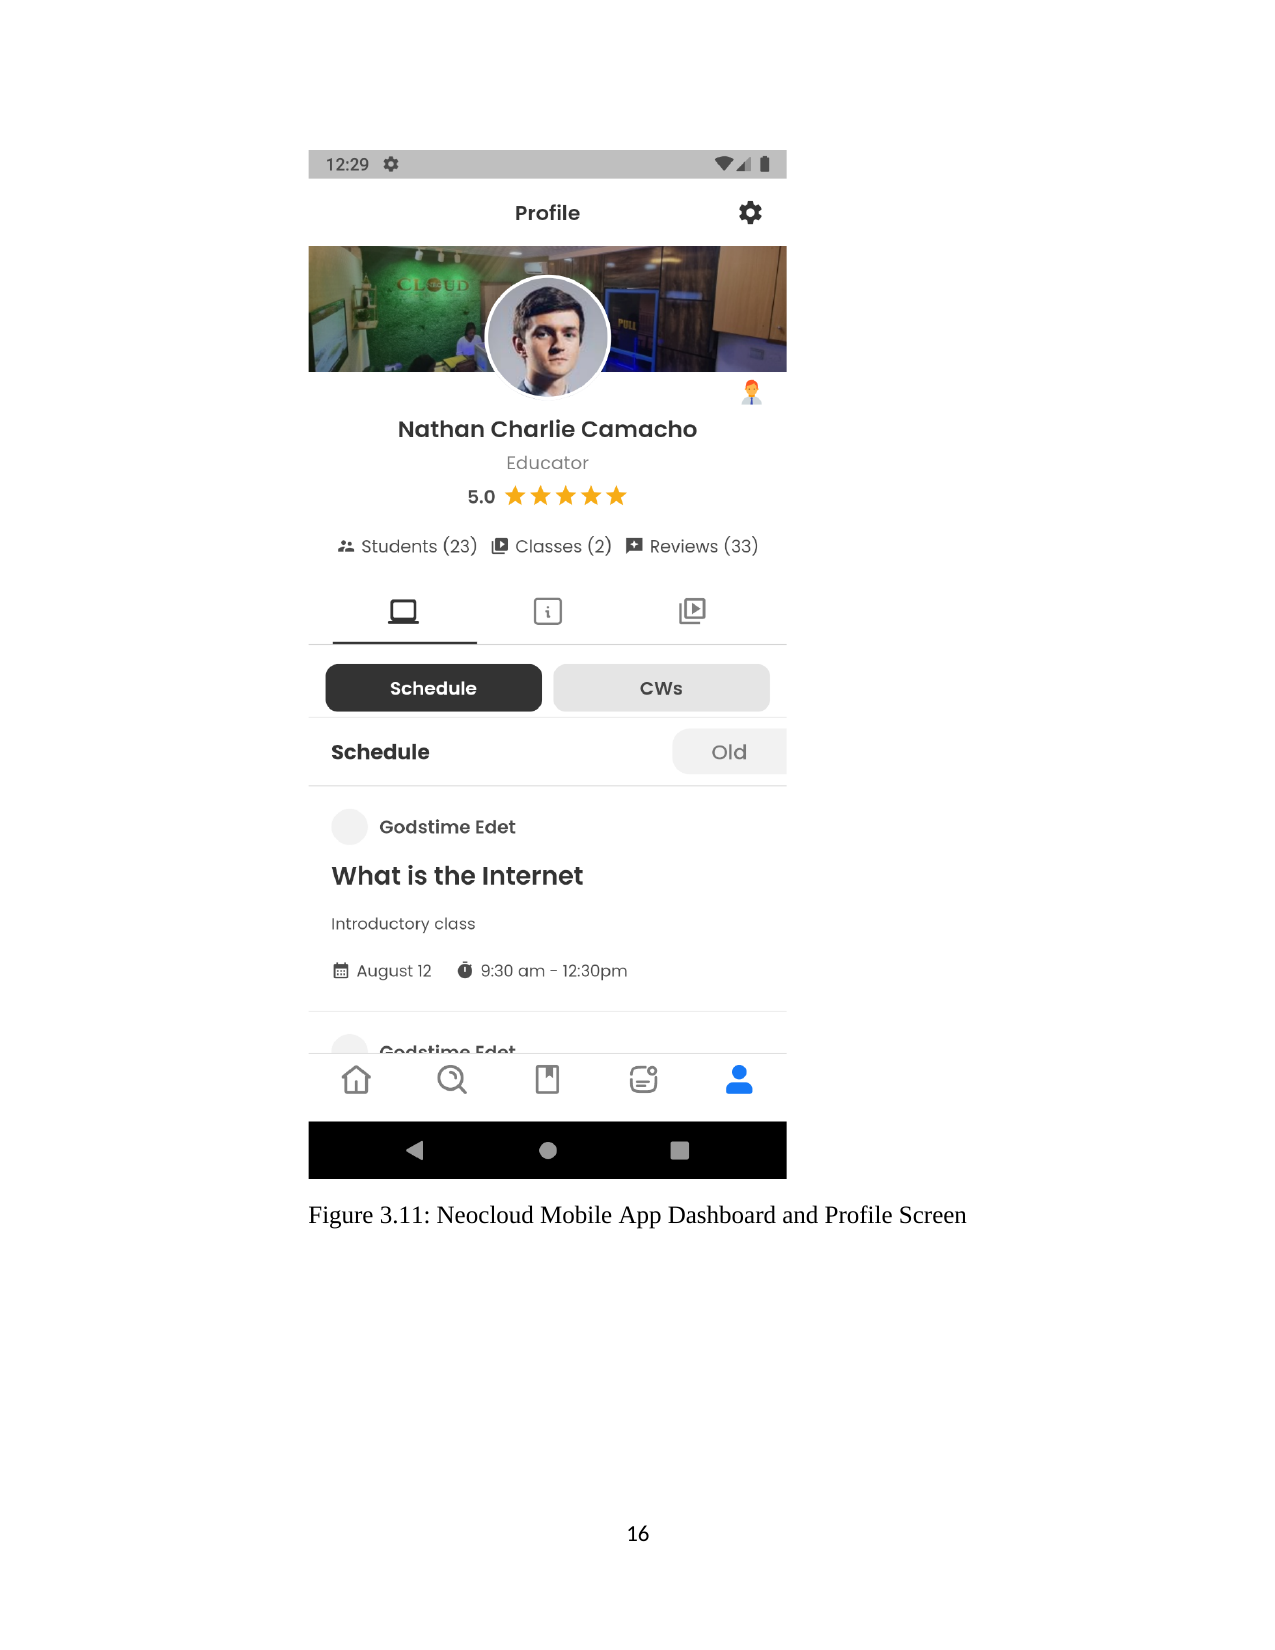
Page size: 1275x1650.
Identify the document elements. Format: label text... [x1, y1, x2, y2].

text Figure 3.11: Neocloud Mobile App Dashboard and Profile Screen [150, 1201, 1125, 1229]
picture [308, 150, 787, 1179]
